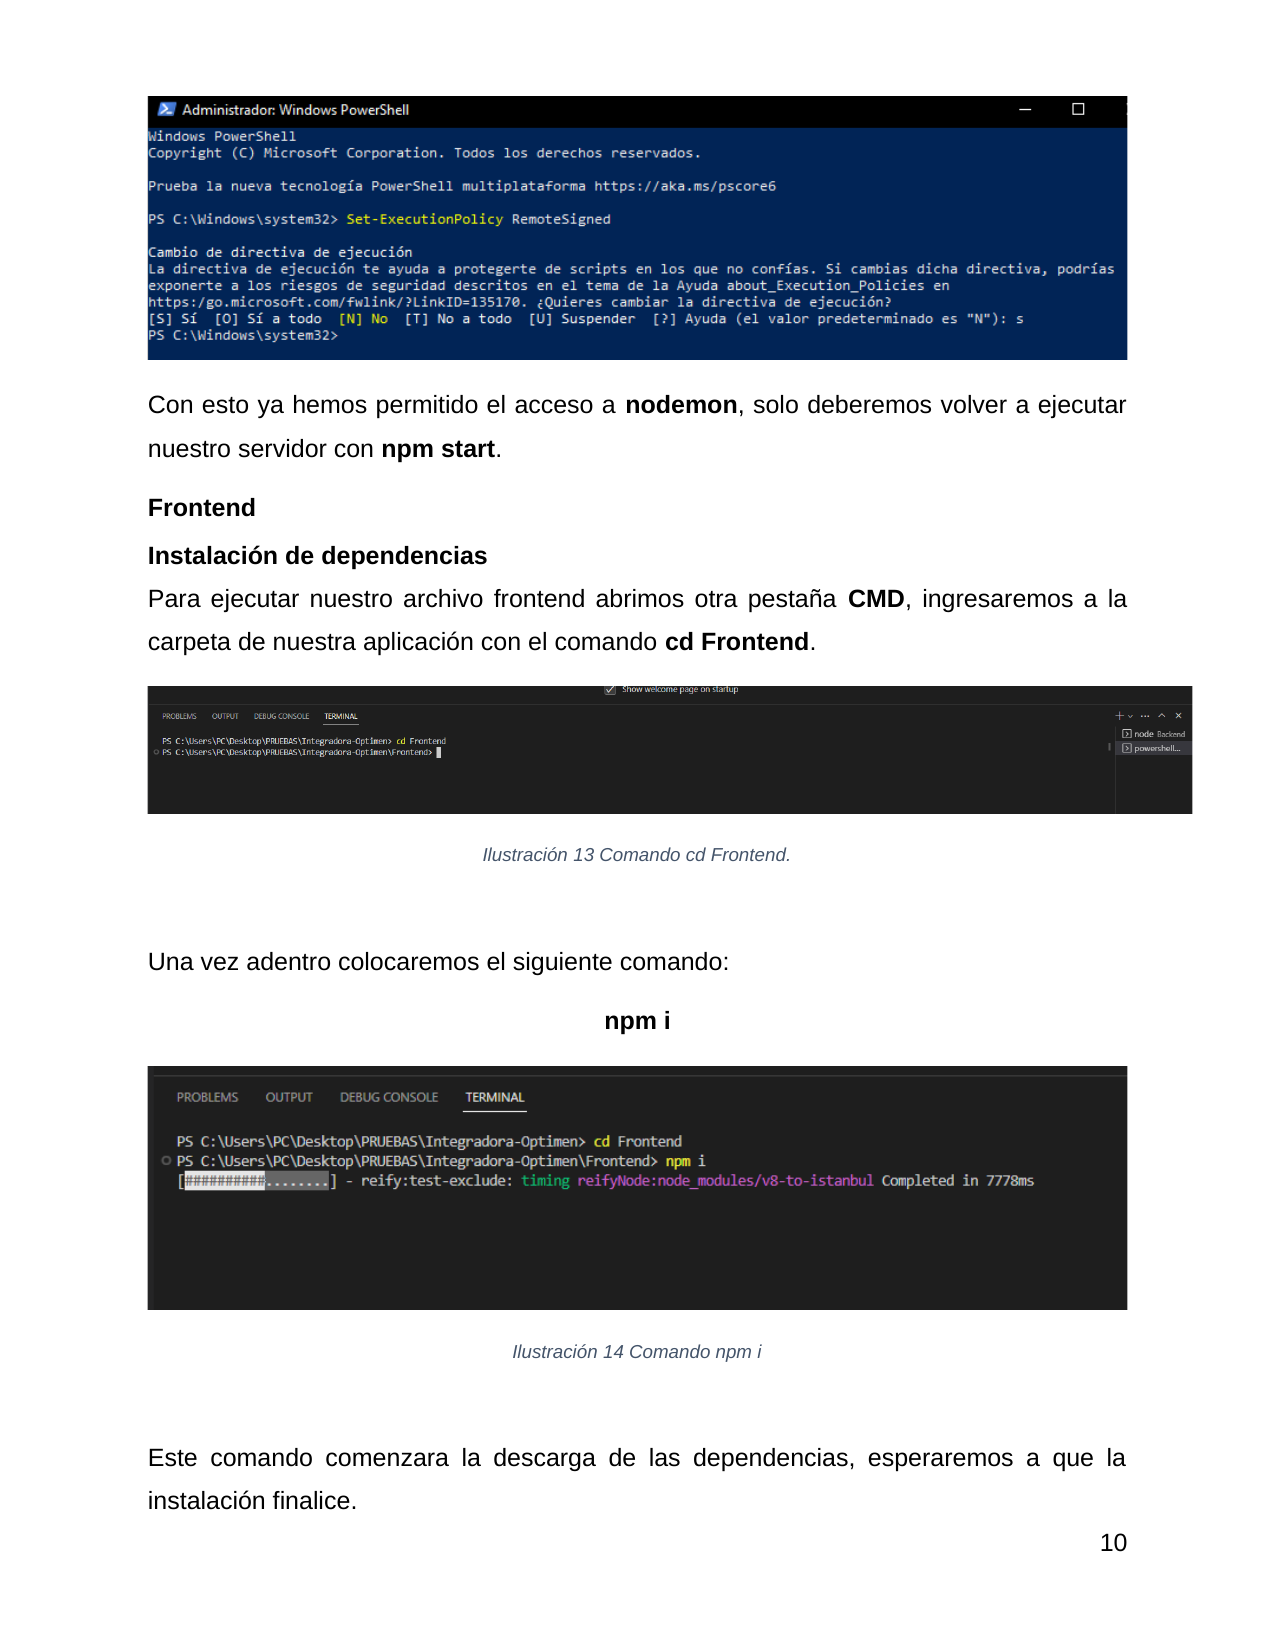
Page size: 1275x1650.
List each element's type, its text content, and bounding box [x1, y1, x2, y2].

text npm i [148, 1006, 1127, 1035]
text Para ejecutar nuestro archivo frontend abrimos otra pestaña CMD, ingresaremos a la carpeta de nuestra aplicación con el comando cd Frontend. [148, 584, 1127, 656]
picture [147, 686, 1193, 814]
subtitle Instalación de dependencias [148, 541, 1127, 569]
text Con esto ya hemos permitido el acceso a nodemon, solo deberemos volver a ejecutar nuestro servidor con npm start. [148, 391, 1127, 462]
picture [147, 96, 1128, 360]
picture [147, 1066, 1128, 1310]
text Este comando comenzara la descarga de las dependencias, esperaremos a que la instalación finalice. [148, 1443, 1127, 1514]
text Una vez adentro colocaremos el siguiente comando: [148, 946, 1127, 975]
subtitle Frontend [148, 493, 1127, 522]
